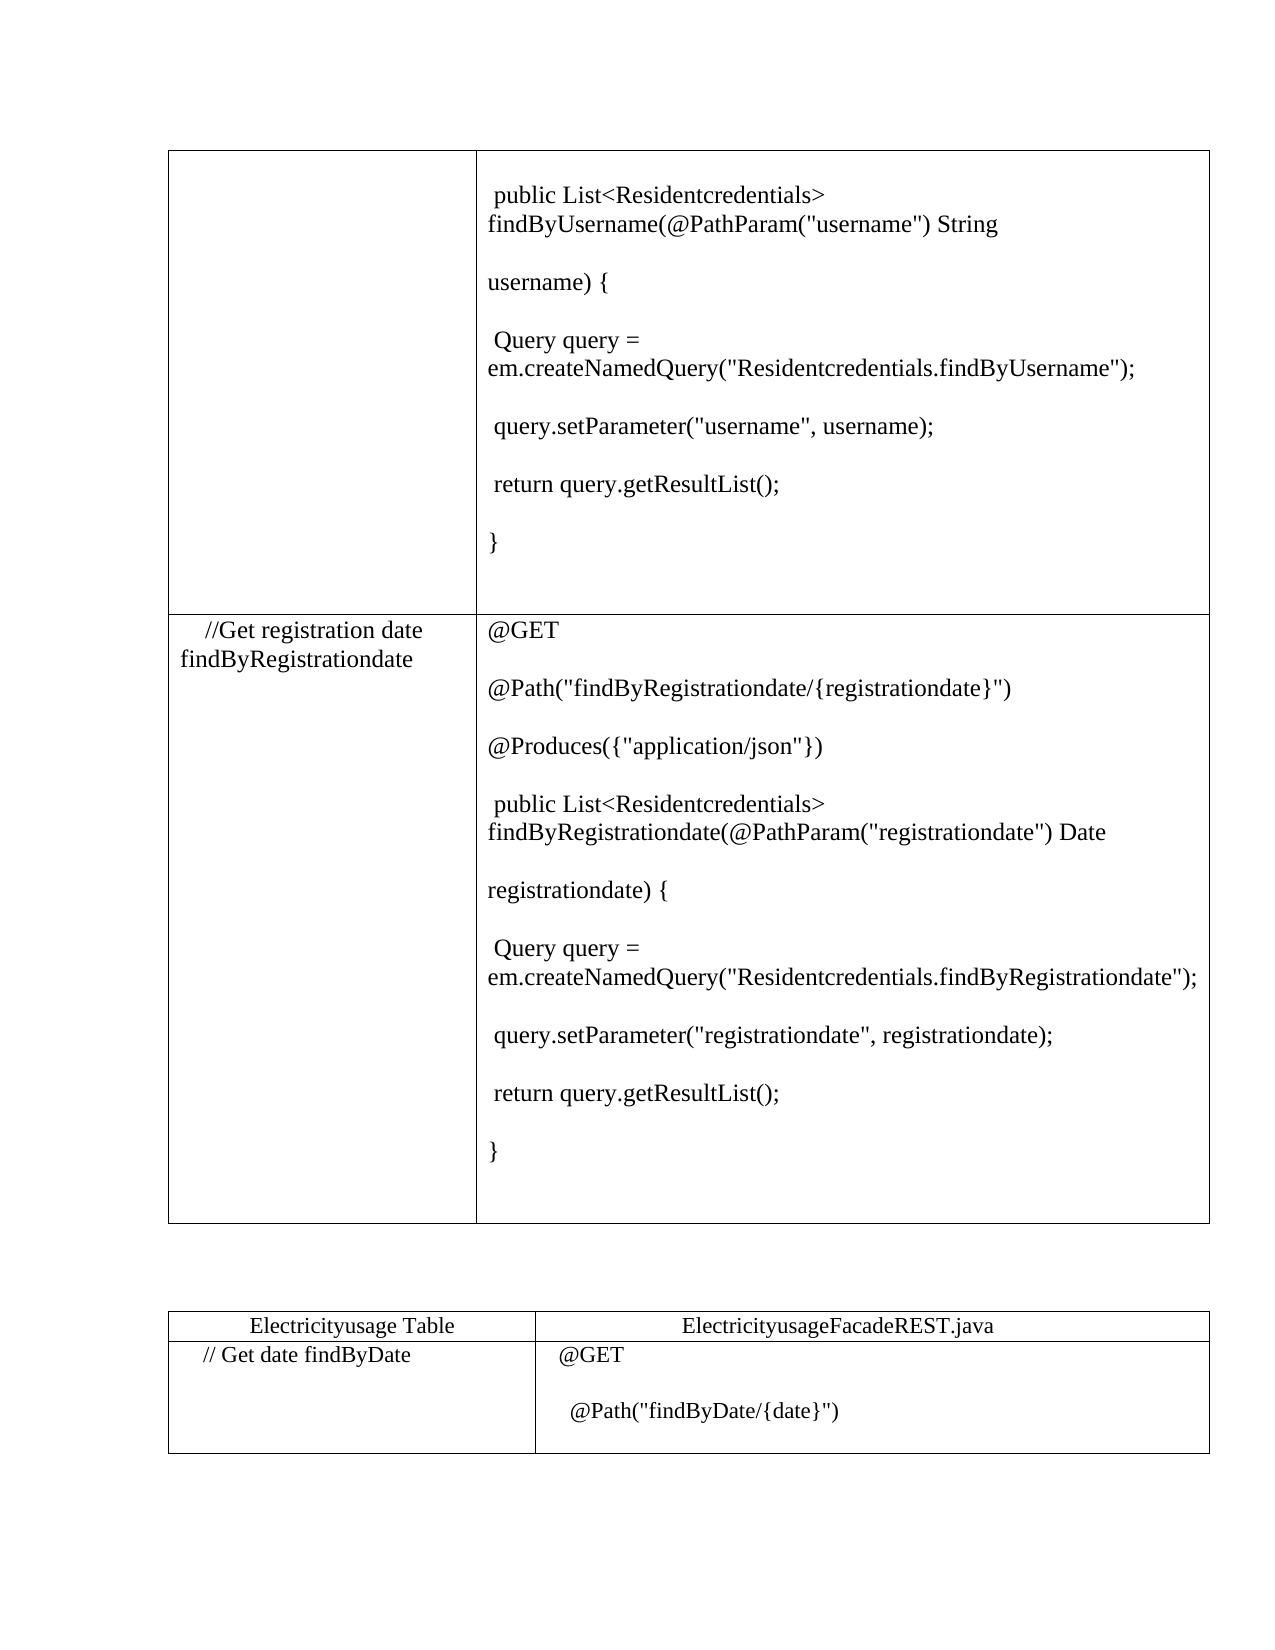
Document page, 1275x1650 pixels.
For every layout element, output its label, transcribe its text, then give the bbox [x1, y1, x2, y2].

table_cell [169, 1342, 535, 1453]
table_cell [536, 1342, 1209, 1453]
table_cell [477, 151, 1209, 614]
table_cell //Get registration date findByRegistrationdate [169, 615, 476, 1222]
table_header ElectricityusageFacadeREST.java [536, 1312, 1209, 1341]
table_cell @GET @Path("findByRegistrationdate/{registrationdate}") @Produces({"application/json"}) public List<Residentcredentials> findByRegistrationdate(@PathParam("registrationdate") Date registrationdate) { Query query = em.createNamedQuery("Residentcredentials.findByRegistrationdate"); query.setParameter("registrationdate", registrationdate); return query.getResultList(); } [477, 615, 1209, 1222]
table_header Electricityusage Table [169, 1312, 535, 1341]
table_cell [169, 151, 476, 614]
